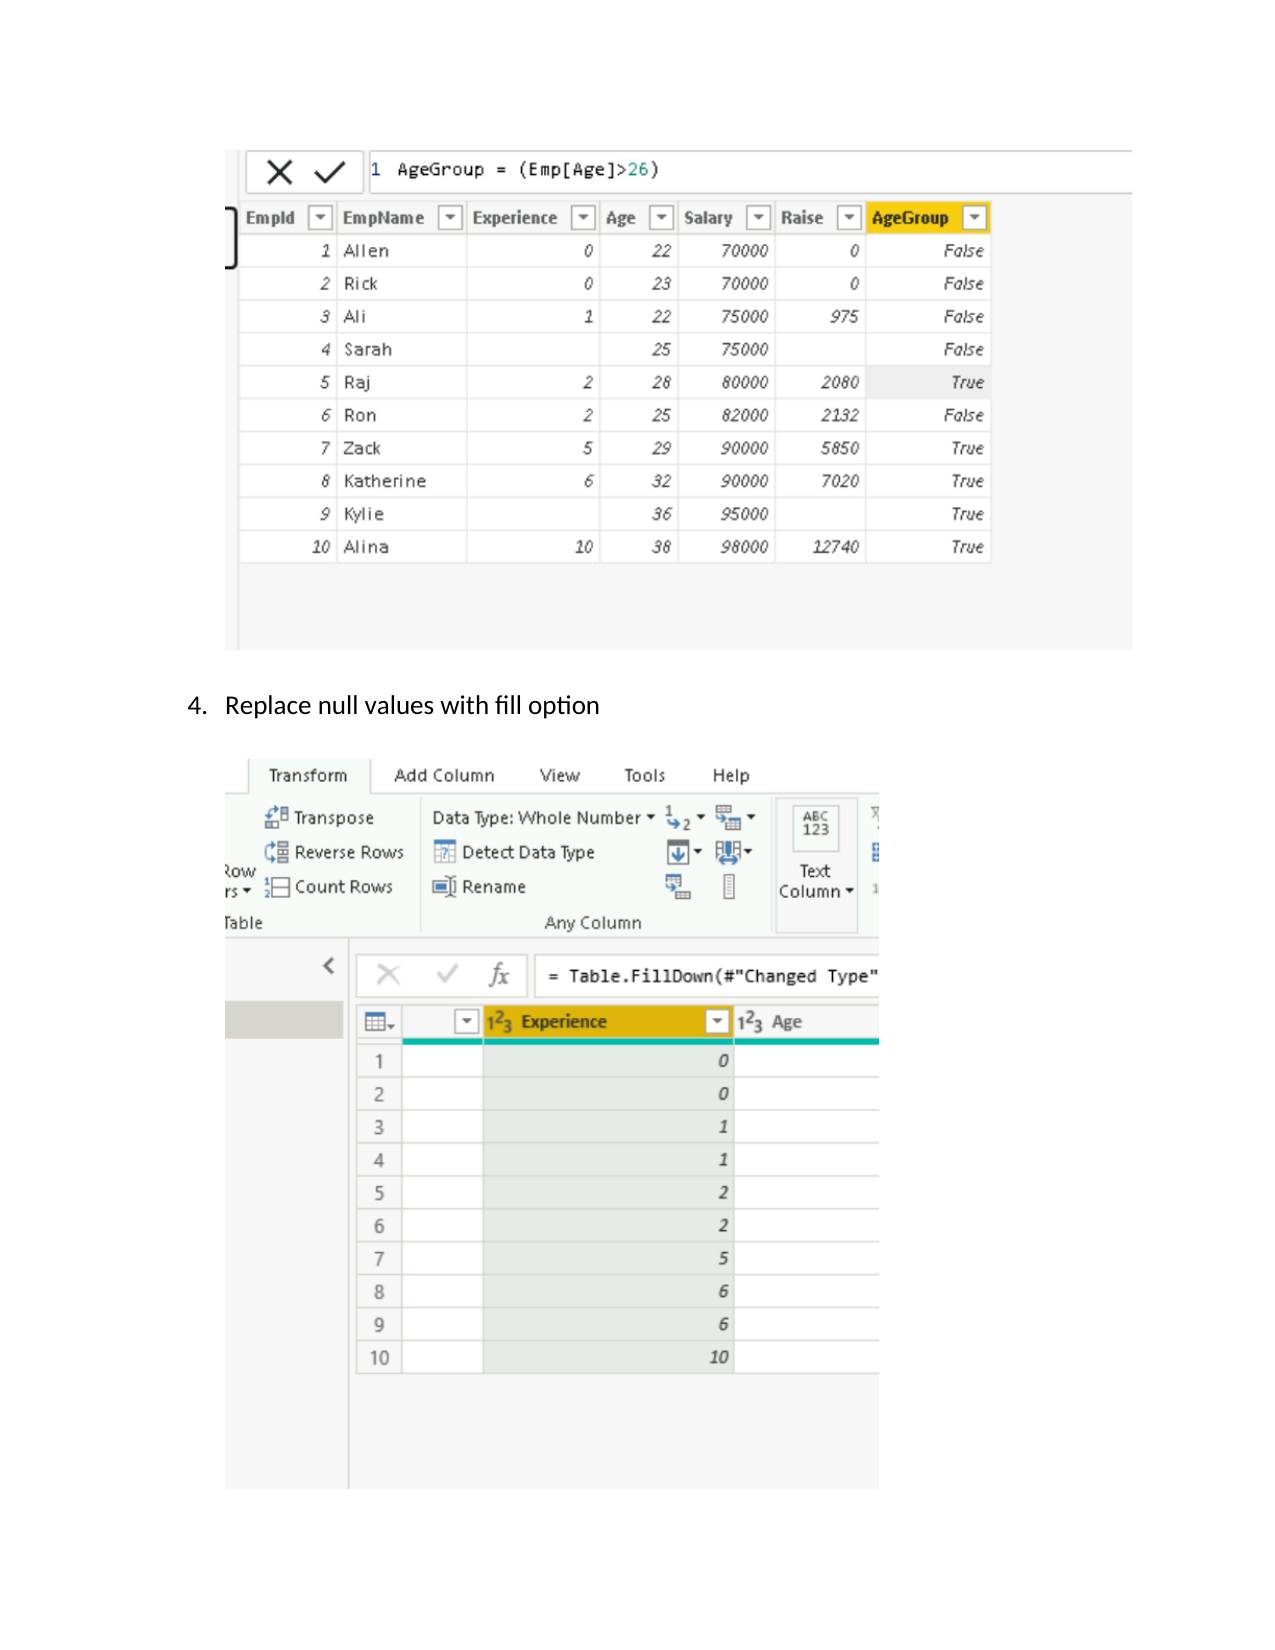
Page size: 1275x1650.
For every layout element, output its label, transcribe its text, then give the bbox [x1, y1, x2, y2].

list Replace null values with fill option [187, 688, 1125, 721]
picture [225, 150, 1133, 650]
picture [225, 759, 880, 1489]
